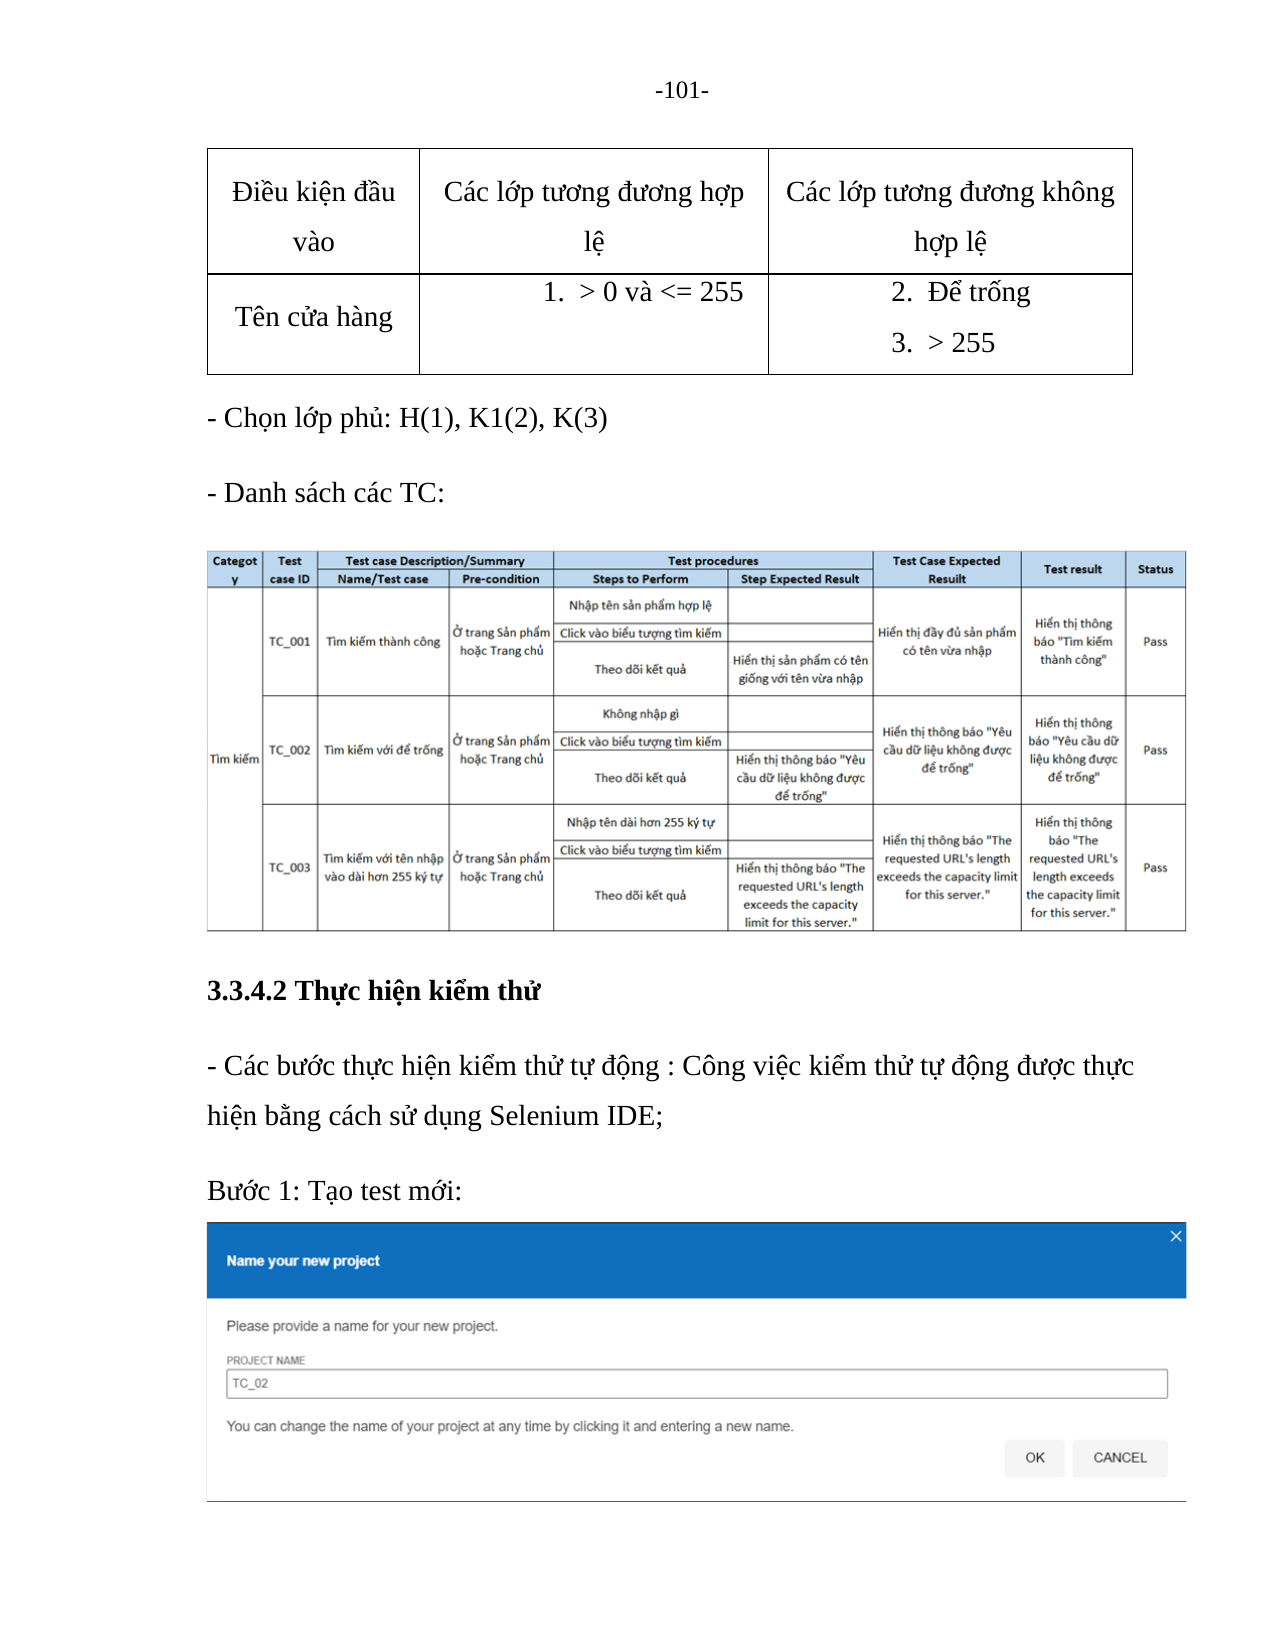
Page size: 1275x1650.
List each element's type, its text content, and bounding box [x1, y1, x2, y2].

text - Danh sách các TC: [207, 476, 1157, 509]
picture [206, 1222, 1187, 1502]
text - Các bước thực hiện kiểm thử tự động : Công việc kiểm thử tự động được thực hiện bằng cách sử dụng Selenium IDE; [207, 1048, 1157, 1132]
table_header Điều kiện đầu vào [208, 149, 419, 273]
subtitle 3.3.4.2 Thực hiện kiểm thử [207, 973, 1157, 1006]
table_cell 2. Để trống 3. > 255 [769, 275, 1132, 374]
text Bước 1: Tạo test mới:Bước 2: Nhập đường dẫn của trang web: [207, 1173, 1157, 1222]
table_header Các lớp tương đương hợp lệ [420, 149, 768, 273]
picture [206, 550, 1187, 932]
table_cell 1. > 0 và <= 255 [420, 275, 768, 374]
table_cell Tên cửa hàng [208, 275, 419, 374]
table_header Các lớp tương đương không hợp lệ [769, 149, 1132, 273]
text - Chọn lớp phủ: H(1), K1(2), K(3) [207, 400, 1157, 434]
